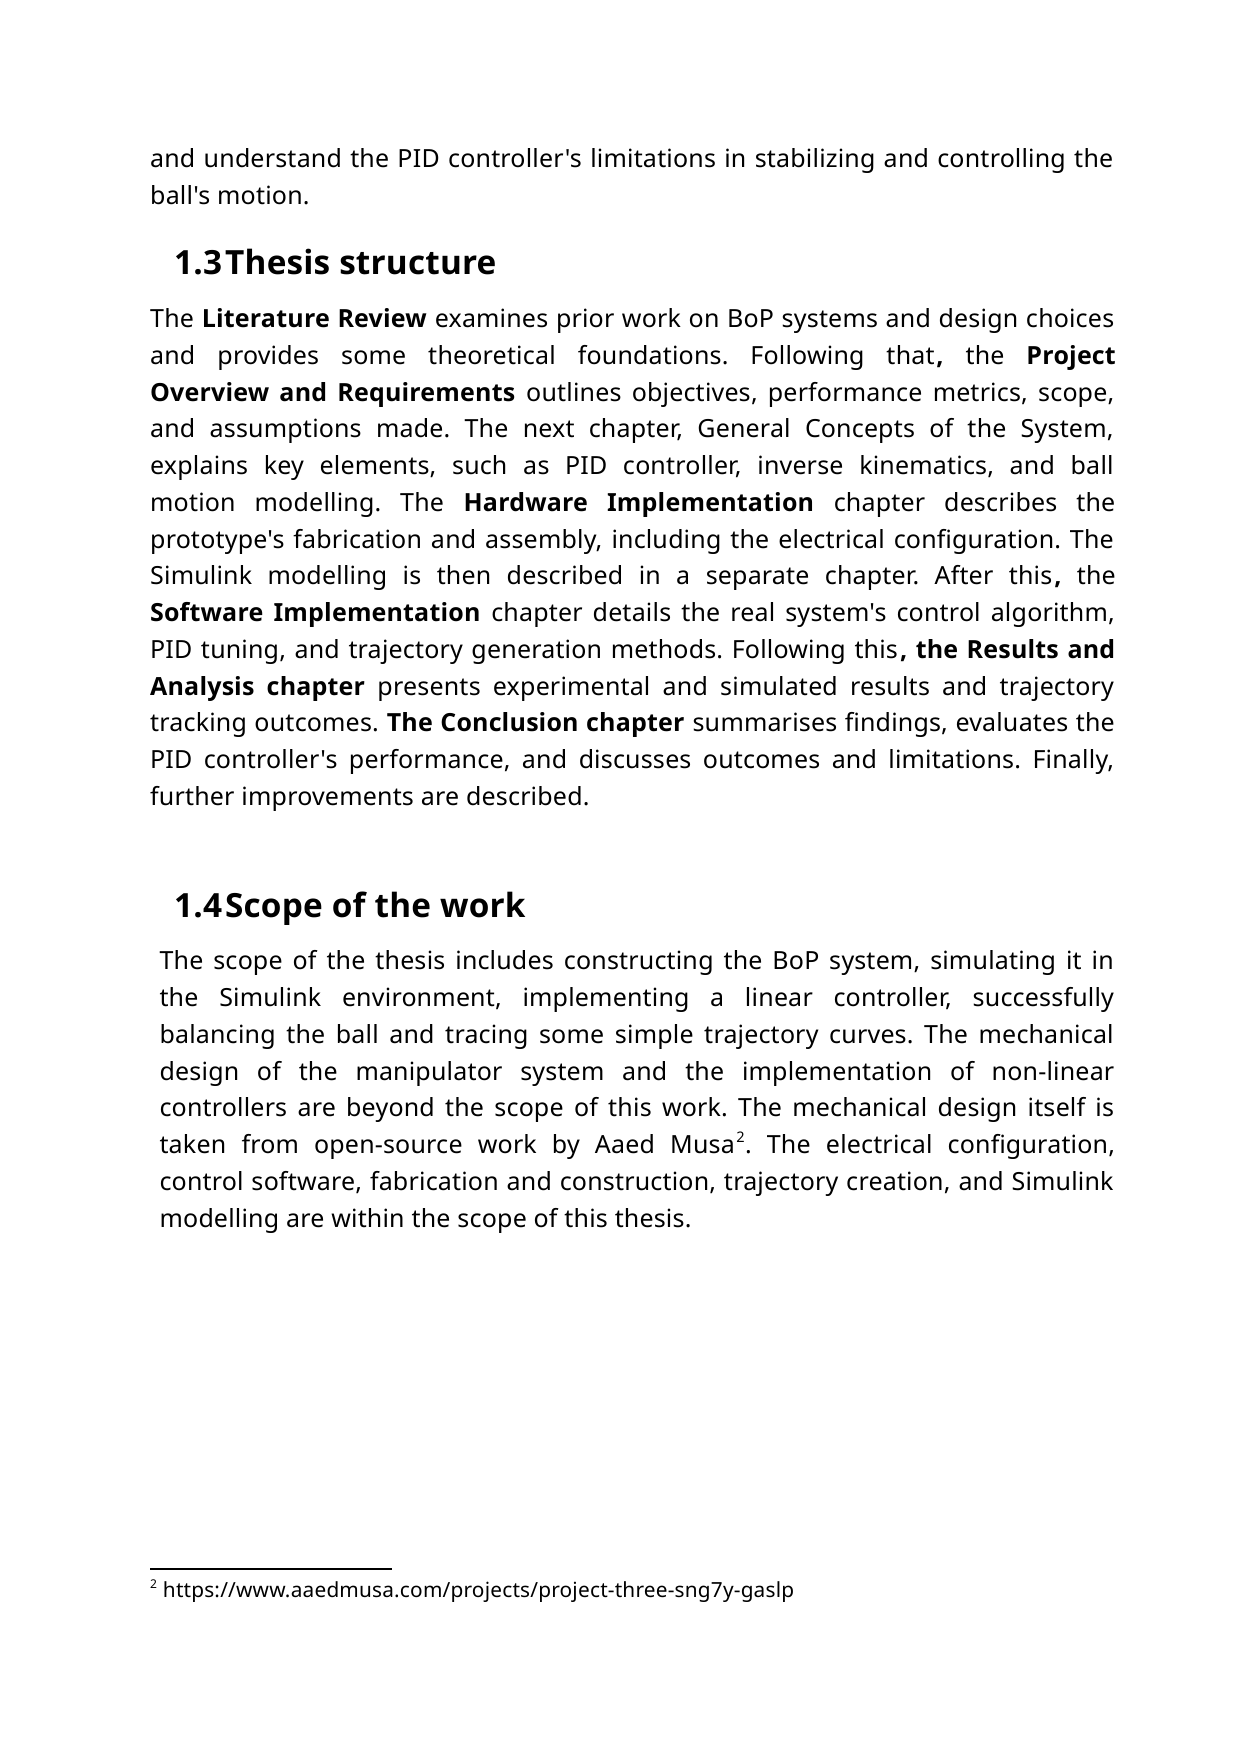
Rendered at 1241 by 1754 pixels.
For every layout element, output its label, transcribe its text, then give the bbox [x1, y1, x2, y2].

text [150, 141, 1116, 211]
text The Literature Review examines prior work on BoP systems and design choices and provides some theoretical foundations. Following that, the Project Overview and Requirements outlines objectives, performance metrics, scope, and assumptions made. The next chapter, General Concepts of the System, explains key elements, such as PID controller, inverse kinematics, and ball motion modelling. The Hardware Implementation chapter describes the prototype's fabrication and assembly, including the electrical configuration. The Simulink modelling is then described in a separate chapter. After this, the Software Implementation chapter details the real system's control algorithm, PID tuning, and trajectory generation methods. Following this, the Results and Analysis chapter presents experimental and simulated results and trajectory tracking outcomes. The Conclusion chapter summarises findings, evaluates the PID controller's performance, and discusses outcomes and limitations. Finally, further improvements are described. [150, 301, 1116, 813]
text The scope of the thesis includes constructing the BoP system, simulating it in the Simulink environment, implementing a linear controller, successfully balancing the ball and tracing some simple trajectory curves. The mechanical design of the manipulator system and the implementation of non-linear controllers are beyond the scope of this work. The mechanical design itself is taken from open-source work by Aaed Musa. The electrical configuration, control software, fabrication and construction, trajectory creation, and Simulink modelling are within the scope of this thesis. [159, 943, 1116, 1234]
subtitle Thesis structure [174, 239, 1116, 284]
subtitle Scope of the work [174, 881, 1116, 927]
